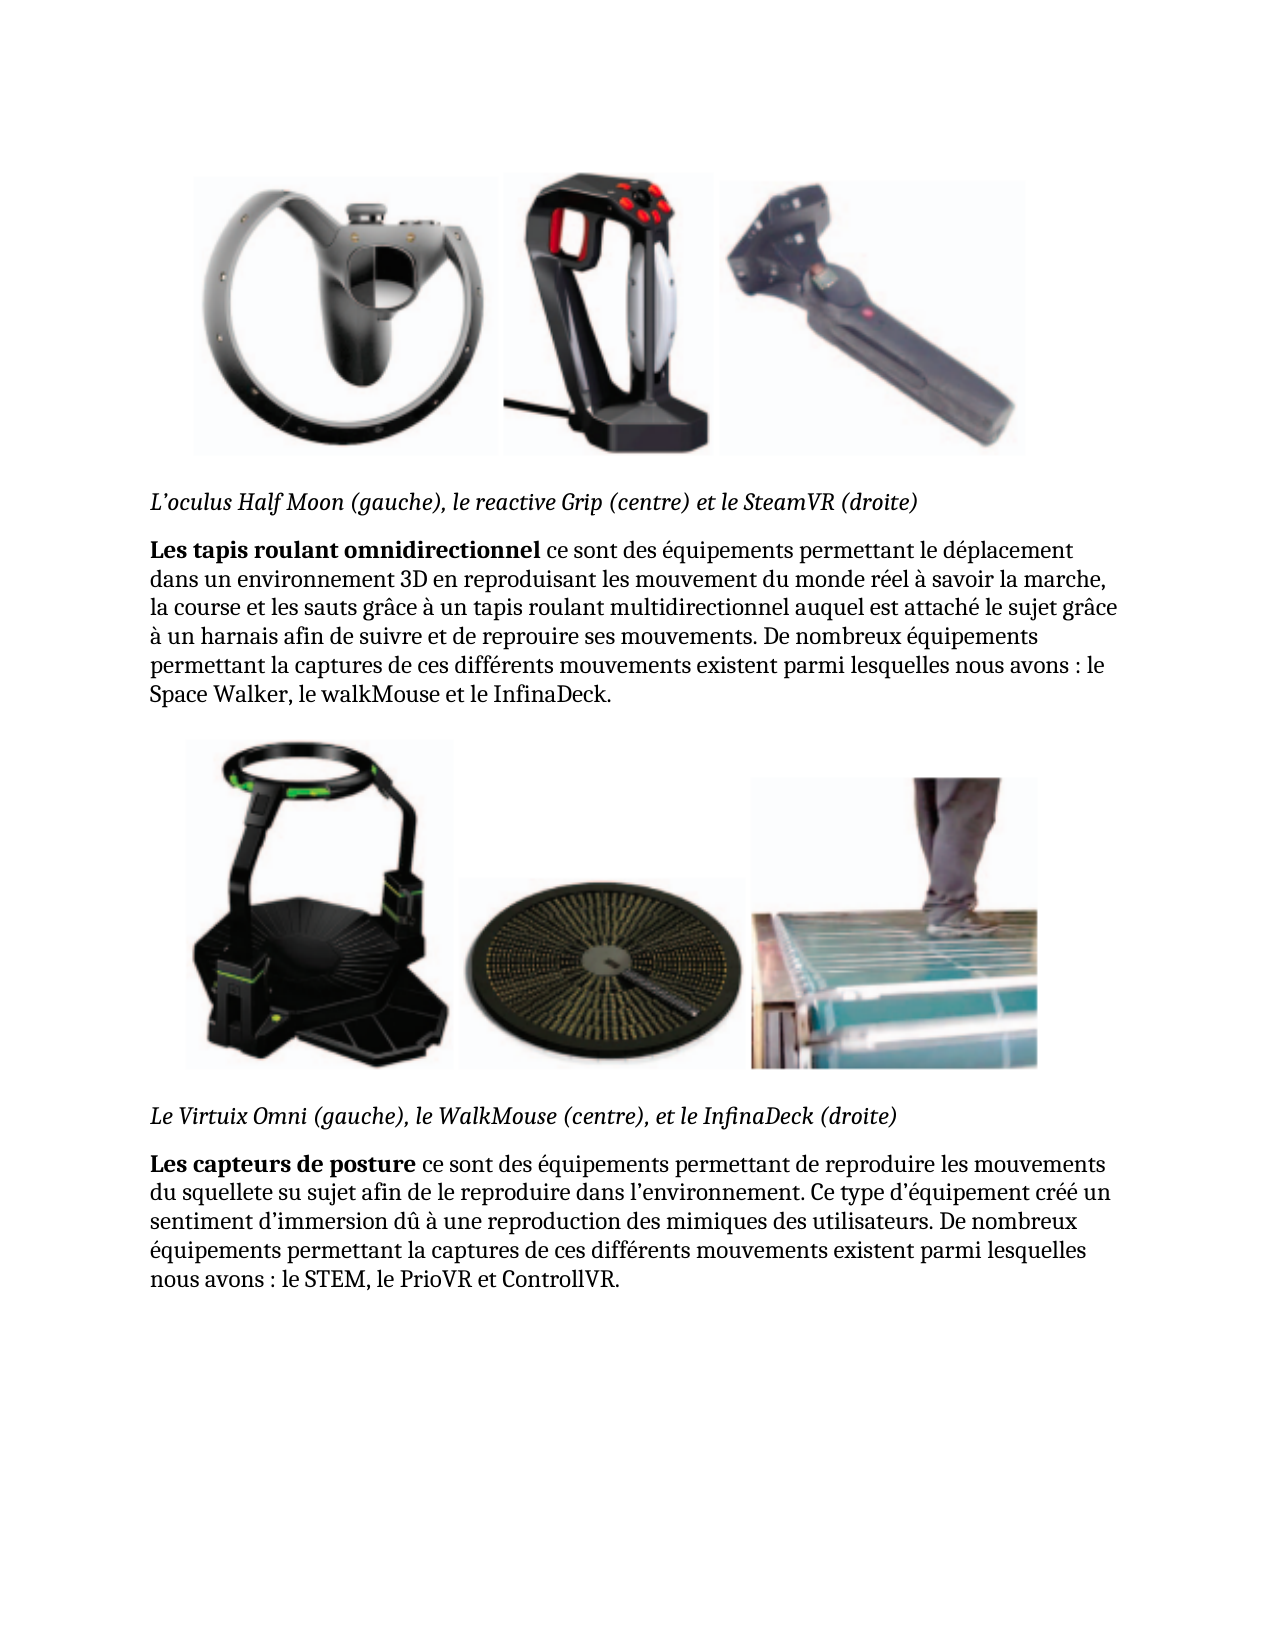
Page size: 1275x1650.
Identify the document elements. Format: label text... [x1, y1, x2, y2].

text Les tapis roulant omnidirectionnel ce sont des équipements permettant le déplacement dans un environnement 3D en reproduisant les mouvement du monde réel à savoir la marche, la course et les sauts grâce à un tapis roulant multidirectionnel auquel est attaché le sujet grâce à un harnais afin de suivre et de reprouire ses mouvements. De nombreux équipements permettant la captures de ces différents mouvements existent parmi lesquelles nous avons : le Space Walker, le walkMouse et le InfinaDeck. [150, 536, 1125, 708]
picture [168, 727, 1044, 1082]
text L’oculus Half Moon (gauche), le reactive Grip (centre) et le SteamVR (droite) [150, 488, 1125, 517]
picture [168, 150, 1044, 468]
text Le Virtuix Omni (gauche), le WalkMouse (centre), et le InfinaDeck (droite) [150, 1102, 1125, 1131]
text Les capteurs de posture ce sont des équipements permettant de reproduire les mouvements du squellete su sujet afin de le reproduire dans l’environnement. Ce type d’équipement créé un sentiment d’immersion dû à une reproduction des mimiques des utilisateurs. De nombreux équipements permettant la captures de ces différents mouvements existent parmi lesquelles nous avons : le STEM, le PrioVR et ControllVR. [150, 1149, 1125, 1293]
